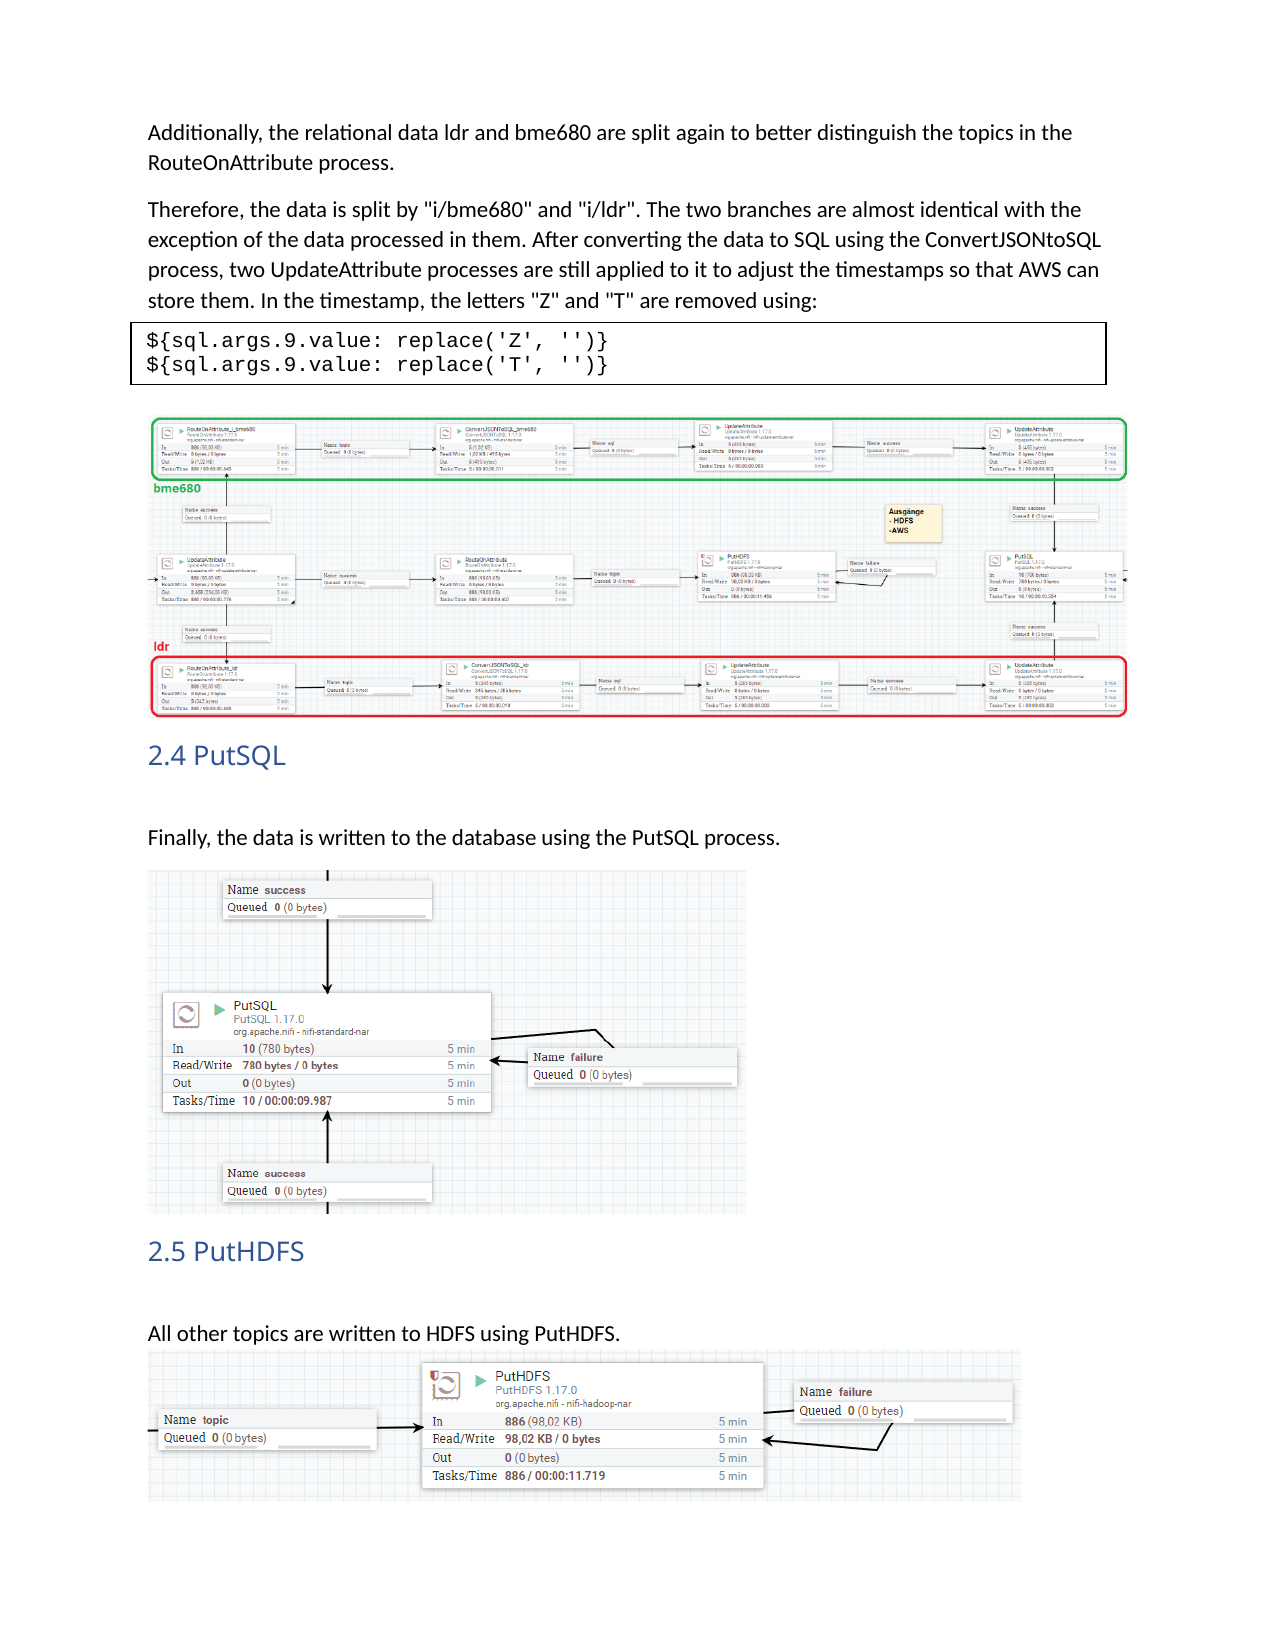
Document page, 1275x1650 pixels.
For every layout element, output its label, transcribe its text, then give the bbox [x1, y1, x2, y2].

text Additionally, the relational data ldr and bme680 are split again to better distinguish the topics in the RouteOnAttribute process. [148, 118, 1127, 176]
text Finally, the data is written to the database using the PutSQL process. [148, 823, 1127, 852]
subtitle 2.4 PutSQL [148, 737, 1127, 774]
picture [147, 415, 1128, 718]
subtitle 2.5 PutHDFS [148, 1233, 1127, 1270]
text Therefore, the data is split by "i/bme680" and "i/ldr". The two branches are almost identical with the exception of the data processed in them. After converting the data to SQL using the ConvertJSONtoSQL process, two UpdateAttribute processes are still applied to it to adjust the timestamps so that AWS can store them. In the timestamp, the letters "Z" and "T" are removed using: [148, 195, 1127, 314]
picture [147, 870, 747, 1214]
picture [147, 1349, 1022, 1502]
